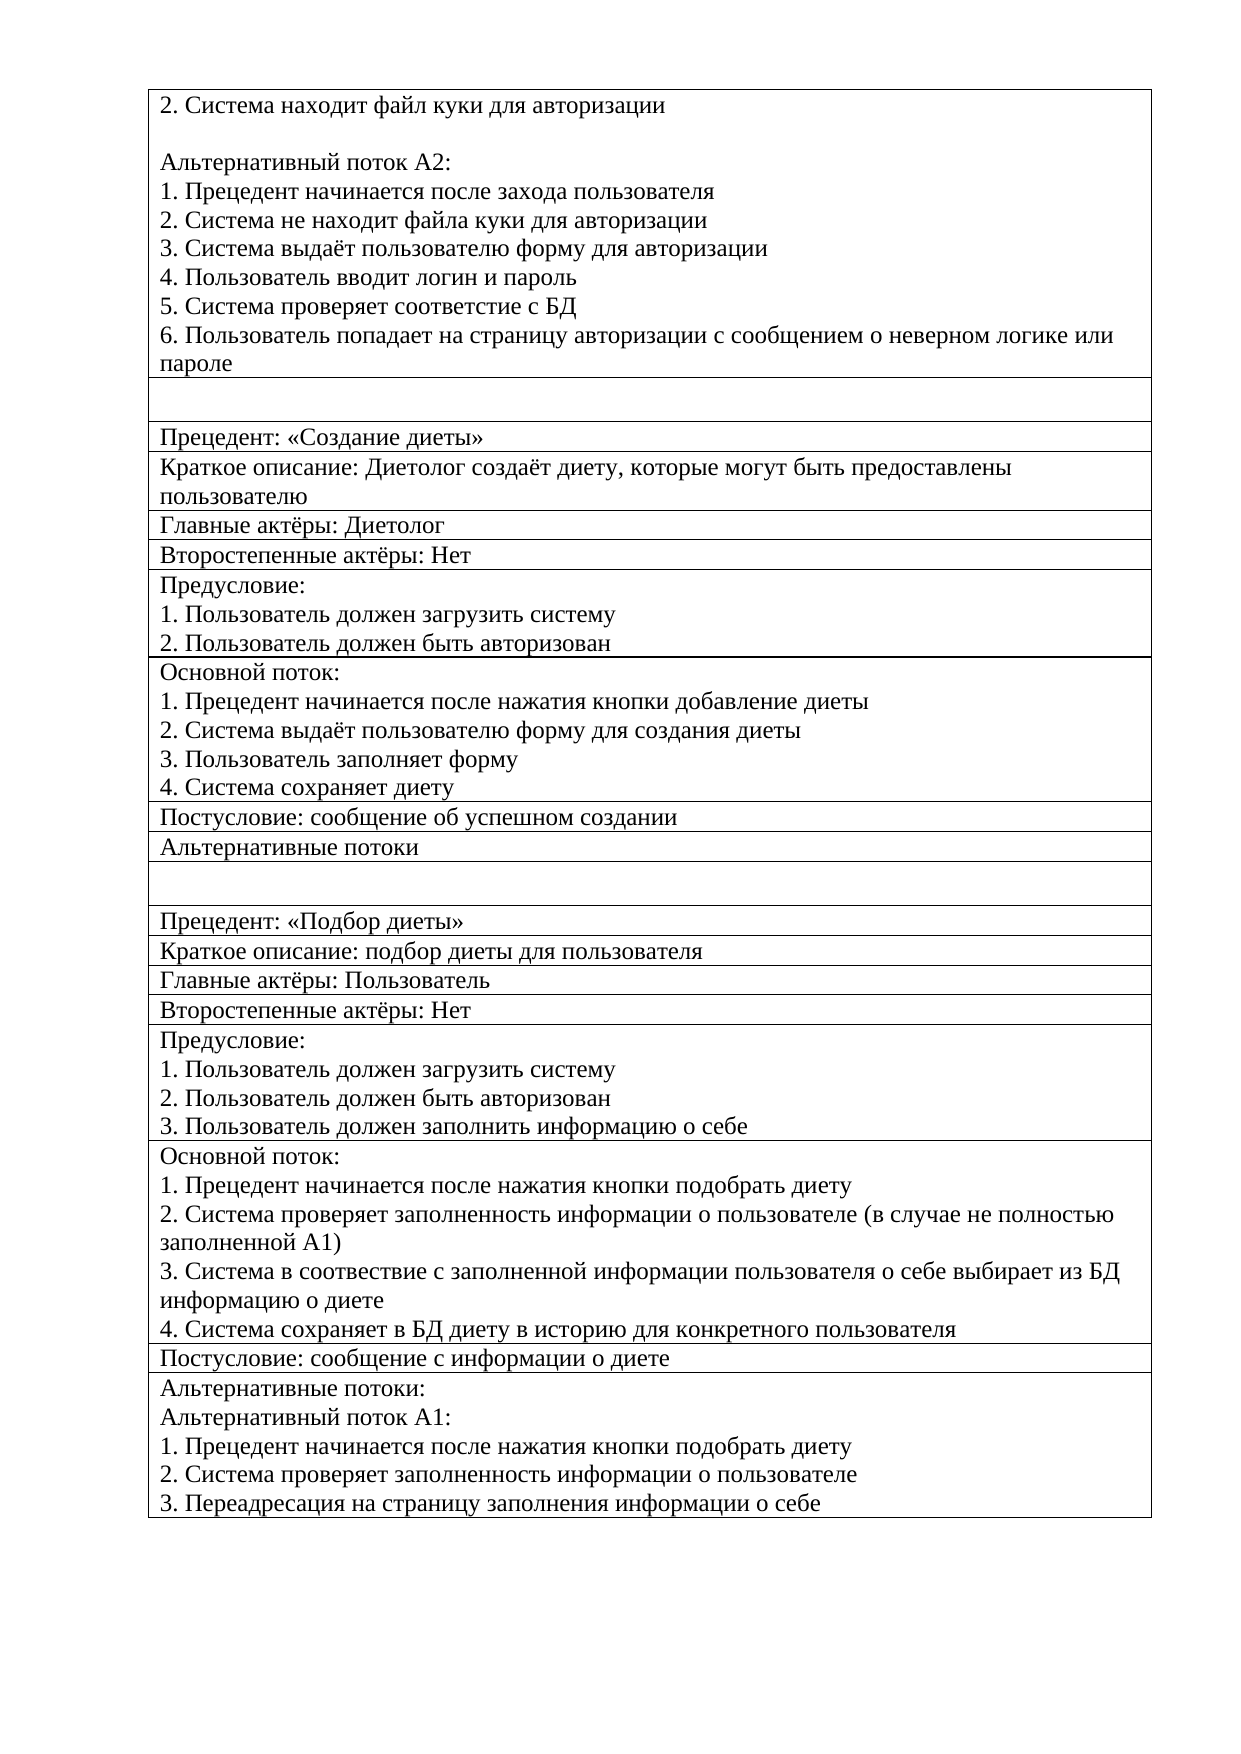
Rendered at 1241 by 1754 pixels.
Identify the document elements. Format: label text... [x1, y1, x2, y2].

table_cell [149, 90, 1151, 377]
table_cell Прецедент: «Создание диеты» [149, 422, 1151, 451]
table_cell Основной поток: 1. Прецедент начинается после нажатия кнопки подобрать диету 2. Система проверяет заполненность информации о пользователе (в случае не полностью заполненной А1) 3. Система в соотвествие с заполненной информации пользователя о себе выбирает из БД информацию о диете 4. Система сохраняет в БД диету в историю для конкретного пользователя [149, 1141, 1151, 1342]
table_cell [149, 862, 1151, 905]
table_cell Предусловие: 1. Пользователь должен загрузить систему 2. Пользователь должен быть авторизован [149, 570, 1151, 656]
table_cell Главные актёры: Пользователь [149, 966, 1151, 994]
table_cell Постусловие: сообщение с информации о диете [149, 1344, 1151, 1372]
table_cell Второстепенные актёры: Нет [149, 995, 1151, 1024]
table_cell Альтернативные потоки [149, 832, 1151, 861]
table_cell Главные актёры: Диетолог [149, 511, 1151, 539]
table_cell Краткое описание: подбор диеты для пользователя [149, 936, 1151, 964]
table_cell Прецедент: «Подбор диеты» [149, 906, 1151, 935]
table_cell Альтернативные потоки: Альтернативный поток A1: 1. Прецедент начинается после нажатия кнопки подобрать диету 2. Система проверяет заполненность информации о пользователе 3. Переадресация на страницу заполнения информации о себе [149, 1373, 1151, 1517]
table_cell Основной поток: 1. Прецедент начинается после нажатия кнопки добавление диеты 2. Система выдаёт пользователю форму для создания диеты 3. Пользователь заполняет форму 4. Система сохраняет диету [149, 658, 1151, 801]
table_cell Постусловие: сообщение об успешном создании [149, 802, 1151, 831]
table_cell Второстепенные актёры: Нет [149, 540, 1151, 569]
table_cell [149, 378, 1151, 421]
table_cell Предусловие: 1. Пользователь должен загрузить систему 2. Пользователь должен быть авторизован 3. Пользователь должен заполнить информацию о себе [149, 1025, 1151, 1140]
table_cell Краткое описание: Диетолог создаёт диету, которые могут быть предоставлены пользователю [149, 452, 1151, 509]
